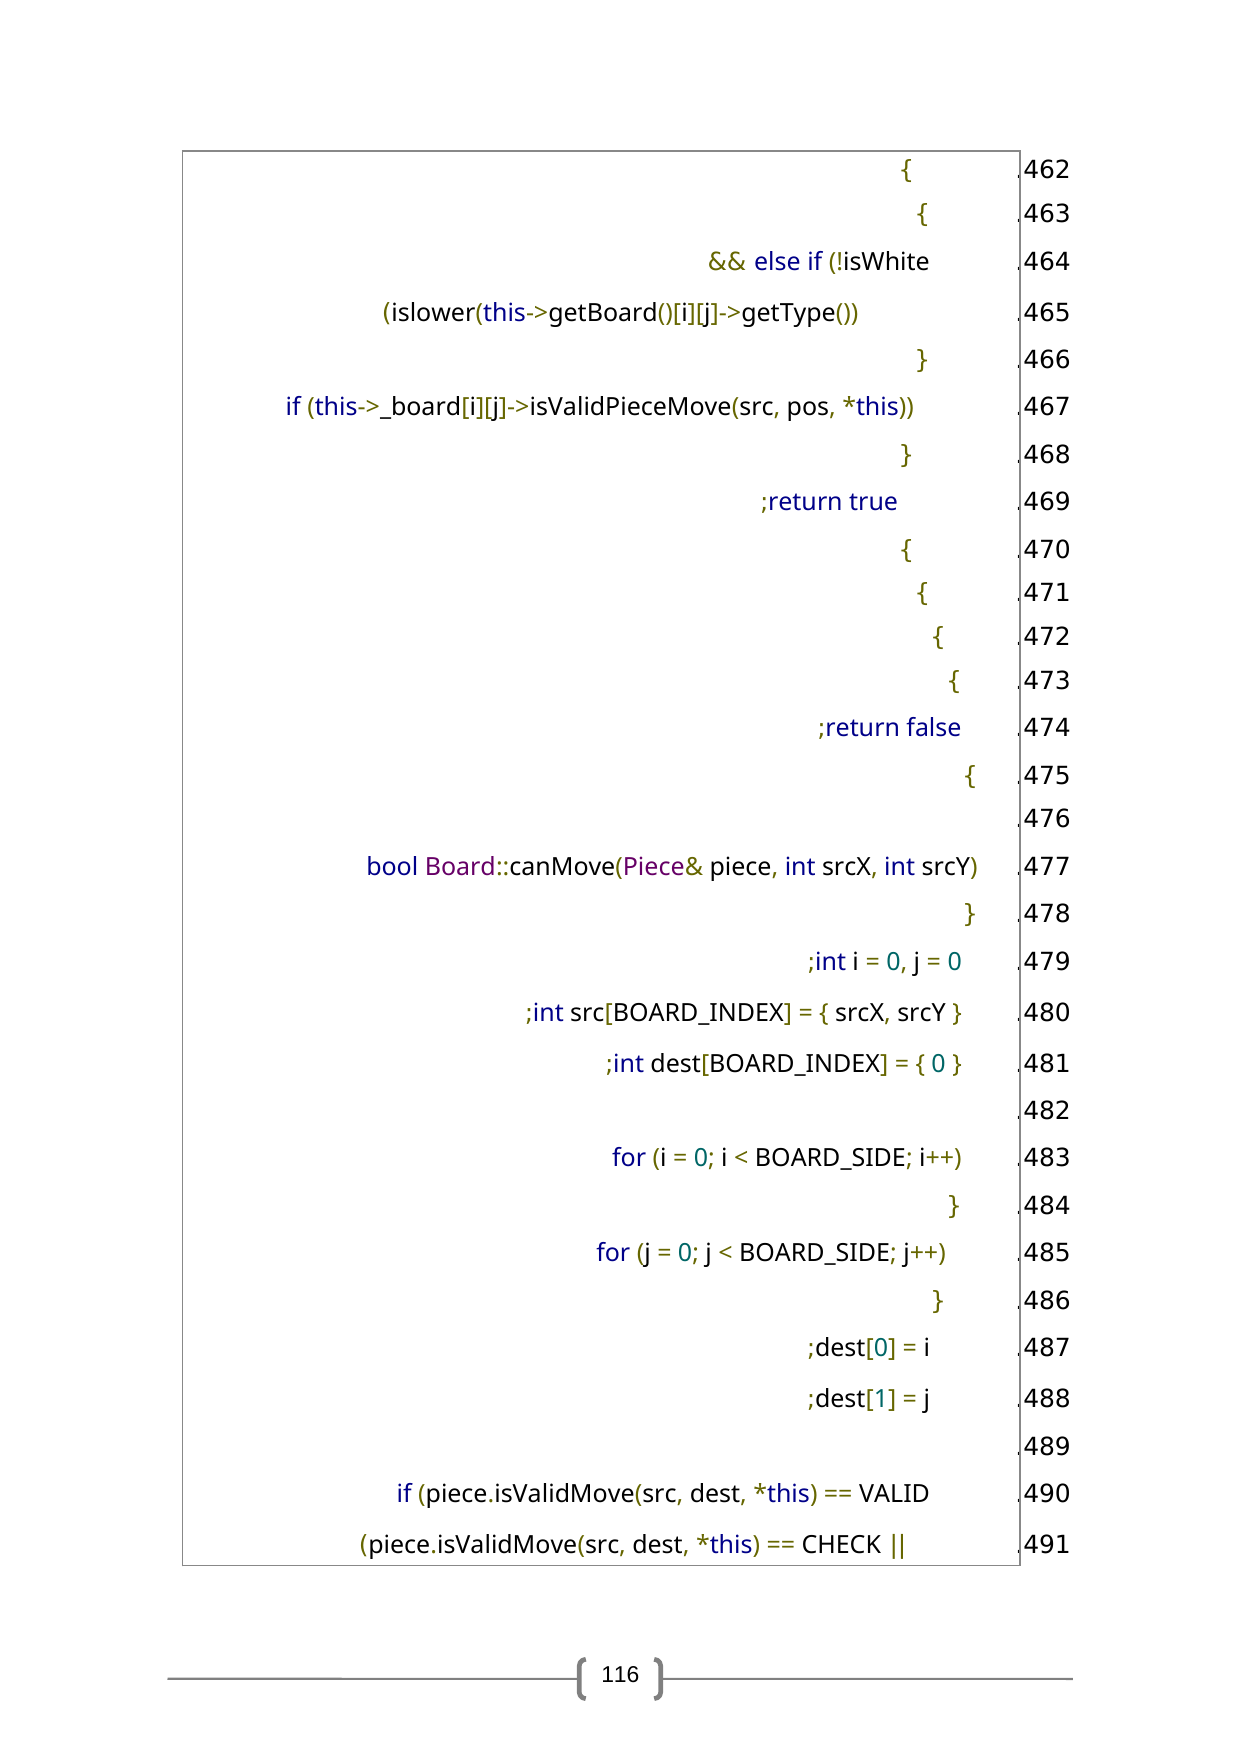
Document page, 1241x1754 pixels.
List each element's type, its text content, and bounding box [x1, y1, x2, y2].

list } [183, 194, 1019, 229]
list dest[1] = j; [183, 1375, 1019, 1415]
list } [183, 660, 1019, 695]
list } [183, 529, 1019, 564]
list for (j = 0; j < BOARD_SIDE; j++) [183, 1229, 1019, 1269]
list || piece.isValidMove(src, dest, *this) == CHECK) [183, 1521, 1019, 1565]
list return false; [183, 704, 1019, 744]
list { [183, 1280, 1019, 1315]
list if (piece.isValidMove(src, dest, *this) == VALID [183, 1470, 1019, 1509]
list else if (!isWhite && [183, 237, 1019, 277]
list return true; [183, 478, 1019, 518]
list { [183, 894, 1019, 929]
list } [183, 617, 1019, 652]
list } [183, 152, 1019, 185]
list bool Board::canMove(Piece& piece, int srcX, int srcY) [183, 843, 1019, 882]
list int dest[BOARD_INDEX] = { 0 }; [183, 1039, 1019, 1079]
list { [183, 339, 1019, 374]
list { [183, 434, 1019, 469]
list for (i = 0; i < BOARD_SIDE; i++) [183, 1134, 1019, 1174]
list int src[BOARD_INDEX] = { srcX, srcY }; [183, 988, 1019, 1028]
list dest[0] = i; [183, 1324, 1019, 1364]
list int i = 0, j = 0; [183, 937, 1019, 977]
list } [183, 755, 1019, 790]
list } [183, 573, 1019, 608]
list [183, 383, 1019, 423]
list islower(this->getBoard()[i][j]->getType())) [183, 288, 1019, 328]
list { [183, 1185, 1019, 1220]
